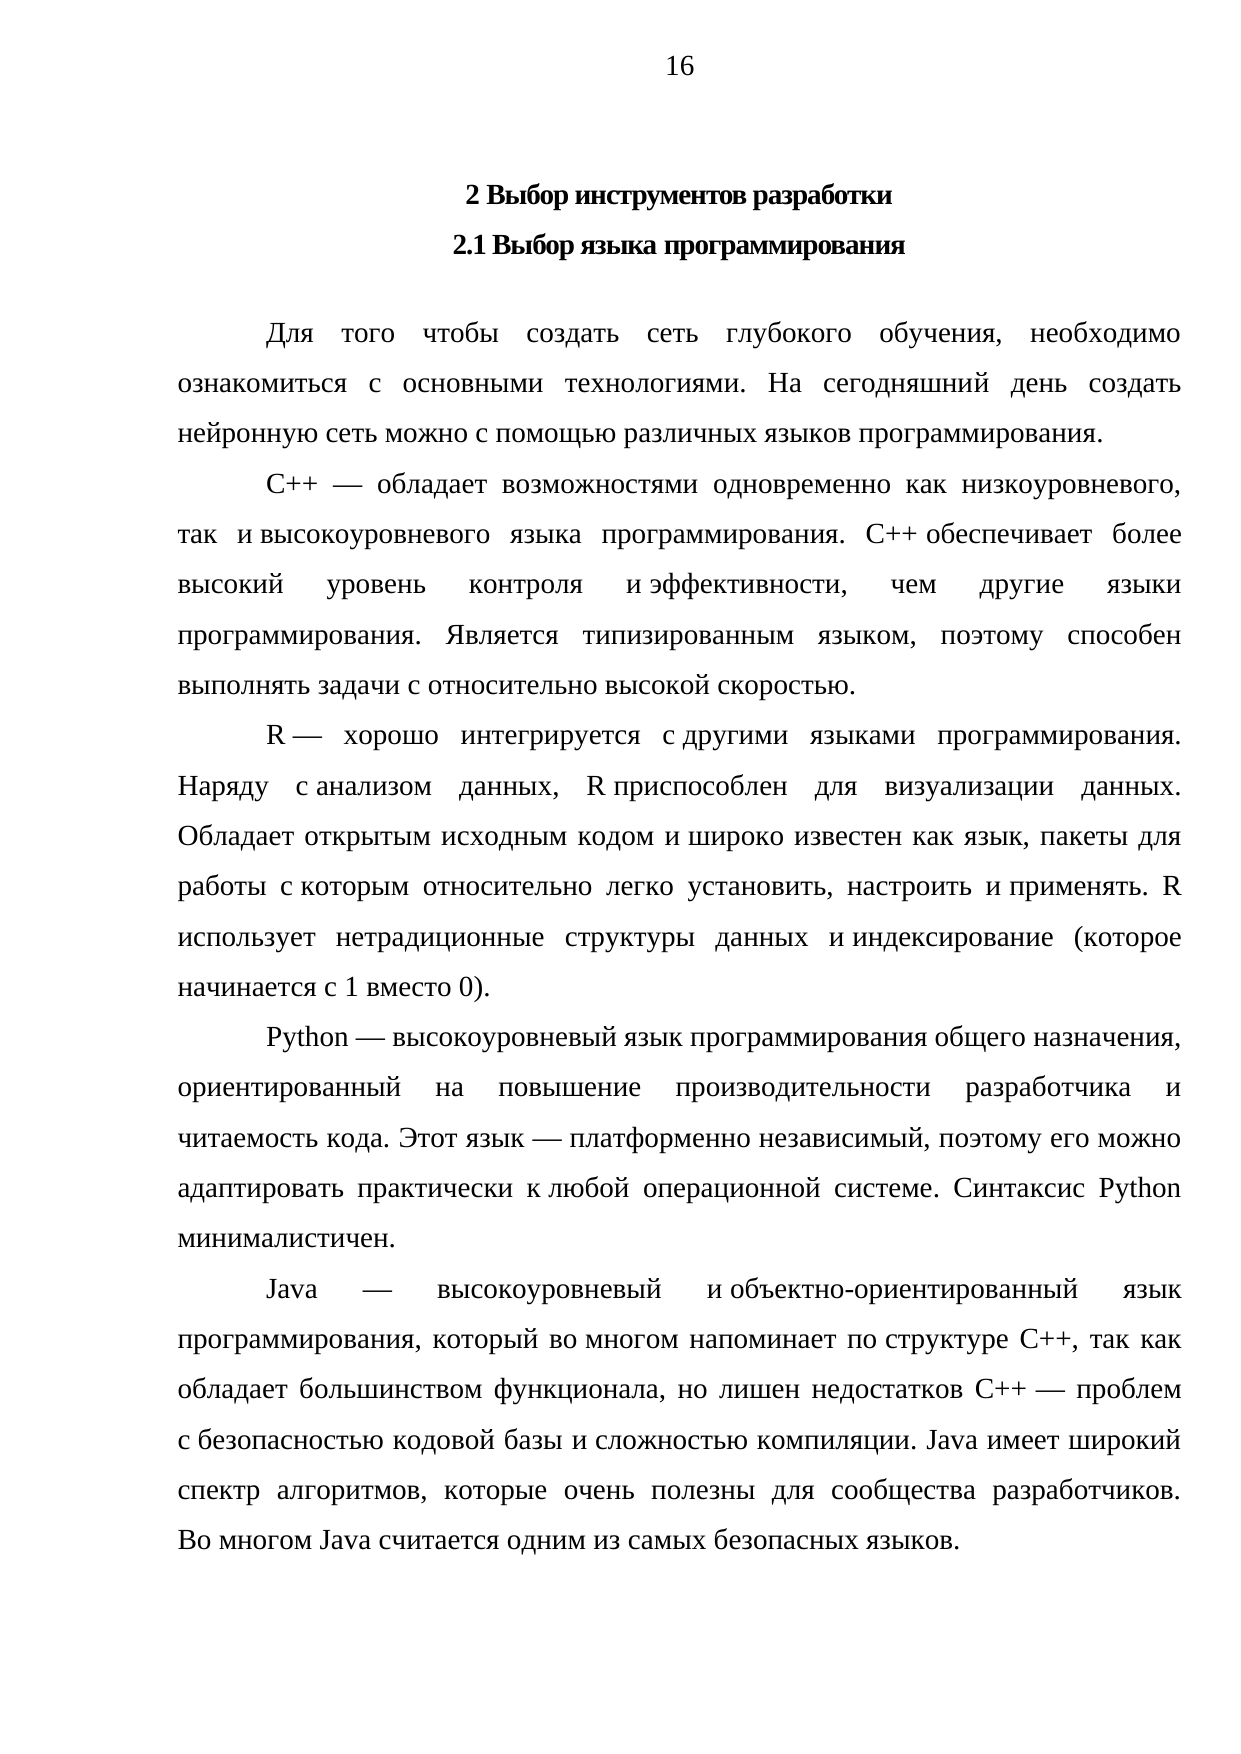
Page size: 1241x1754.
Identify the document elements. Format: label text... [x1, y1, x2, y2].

text R — хорошо интегрируется с другими языками программирования. Наряду с анализом данных, R приспособлен для визуализации данных. Обладает открытым исходным кодом и широко известен как язык, пакеты для работы с которым относительно легко установить, настроить и применять. R использует нетрадиционные структуры данных и индексирование (которое начинается с 1 вместо 0). [177, 717, 1182, 1002]
text С++ — обладает возможностями одновременно как низкоуровневого, так и высокоуровневого языка программирования. C++ обеспечивает более высокий уровень контроля и эффективности, чем другие языки программирования. Является типизированным языком, поэтому способен выполнять задачи с относительно высокой скоростью. [177, 466, 1182, 701]
text Python — высокоуровневый язык программирования общего назначения, ориентированный на повышение производительности разработчика и читаемость кода. Этот язык — платформенно независимый, поэтому его можно адаптировать практически к любой операционной системе. Синтаксис Python минималистичен. [177, 1019, 1182, 1254]
text 2.1 Выбор языка программирования [177, 227, 1182, 261]
text Для того чтобы создать сеть глубокого обучения, необходимо ознакомиться с основными технологиями. На сегодняшний день создать нейронную сеть можно с помощью различных языков программирования. [177, 315, 1182, 449]
text Java — высокоуровневый и объектно-ориентированный язык программирования, который во многом напоминает по структуре C++, так как обладает большинством функционала, но лишен недостатков С++ — проблем с безопасностью кодовой базы и сложностью компиляции. Java имеет широкий спектр алгоритмов, которые очень полезны для сообщества разработчиков. Во многом Java считается одним из самых безопасных языков. [177, 1271, 1182, 1556]
text 2 Выбор инструментов разработки [177, 177, 1182, 210]
